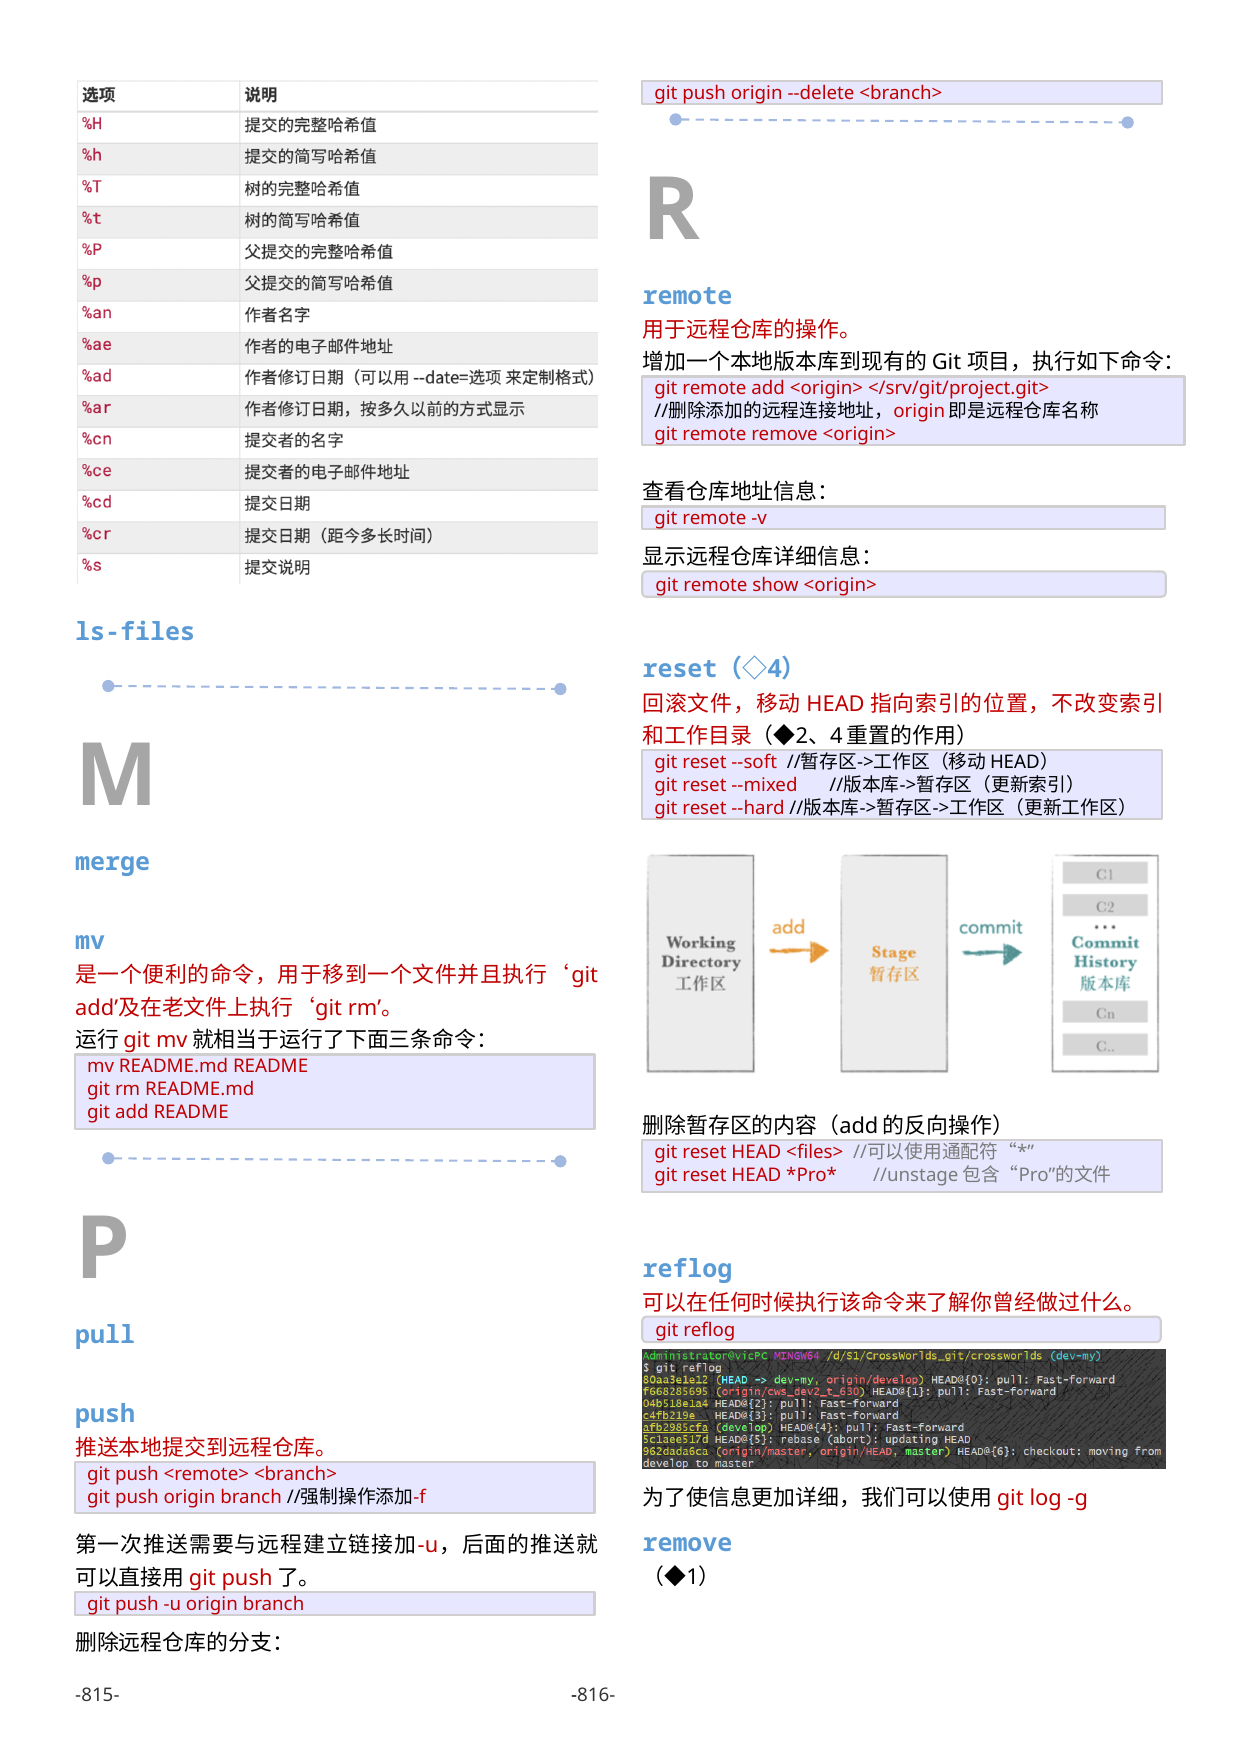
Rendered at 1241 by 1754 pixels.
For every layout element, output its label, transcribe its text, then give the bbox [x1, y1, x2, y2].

picture [75, 80, 598, 584]
picture [642, 1349, 1166, 1469]
subtitle mv [75, 923, 598, 957]
subtitle P [75, 1184, 598, 1304]
text 是一个便利的命令，用于移到一个文件并且执行‘git add’及在老文件上执行‘git rm’。 [75, 957, 598, 1022]
text 第一次推送需要与远程建立链接加-u，后面的推送就可以直接用git push了。 [75, 1527, 598, 1592]
text 增加一个本地版本库到现有的 Git 项目，执行如下命令： [642, 344, 1165, 375]
subtitle remote [642, 277, 1165, 311]
subtitle merge [75, 844, 598, 878]
subtitle M [75, 712, 598, 831]
text （◆1） [642, 1558, 1165, 1591]
subtitle reset（◇4） [642, 649, 1165, 685]
text 用于远程仓库的操作。 [642, 311, 1165, 344]
text 删除远程仓库的分支： [75, 1624, 598, 1657]
picture [642, 847, 1166, 1078]
subtitle remove [642, 1524, 1165, 1558]
text 查看仓库地址信息： [642, 474, 1165, 505]
subtitle reflog [642, 1250, 1165, 1284]
text 删除暂存区的内容（add的反向操作） [642, 1108, 1165, 1140]
subtitle push [75, 1395, 598, 1429]
text 运行git mv就相当于运行了下面三条命令： [75, 1022, 598, 1054]
text 显示远程仓库详细信息： [642, 539, 1165, 571]
subtitle pull [75, 1316, 598, 1350]
text 可以在任何时候执行该命令来了解你曾经做过什么。 [642, 1284, 1165, 1317]
subtitle ls-files [75, 613, 598, 647]
text 推送本地提交到远程仓库。 [75, 1429, 598, 1462]
subtitle R [642, 146, 1165, 265]
text 为了使信息更加详细，我们可以使用git log -g [642, 1479, 1165, 1512]
text 回滚文件，移动HEAD指向索引的位置，不改变索引和工作目录（◆2、4重置的作用） [642, 685, 1165, 750]
